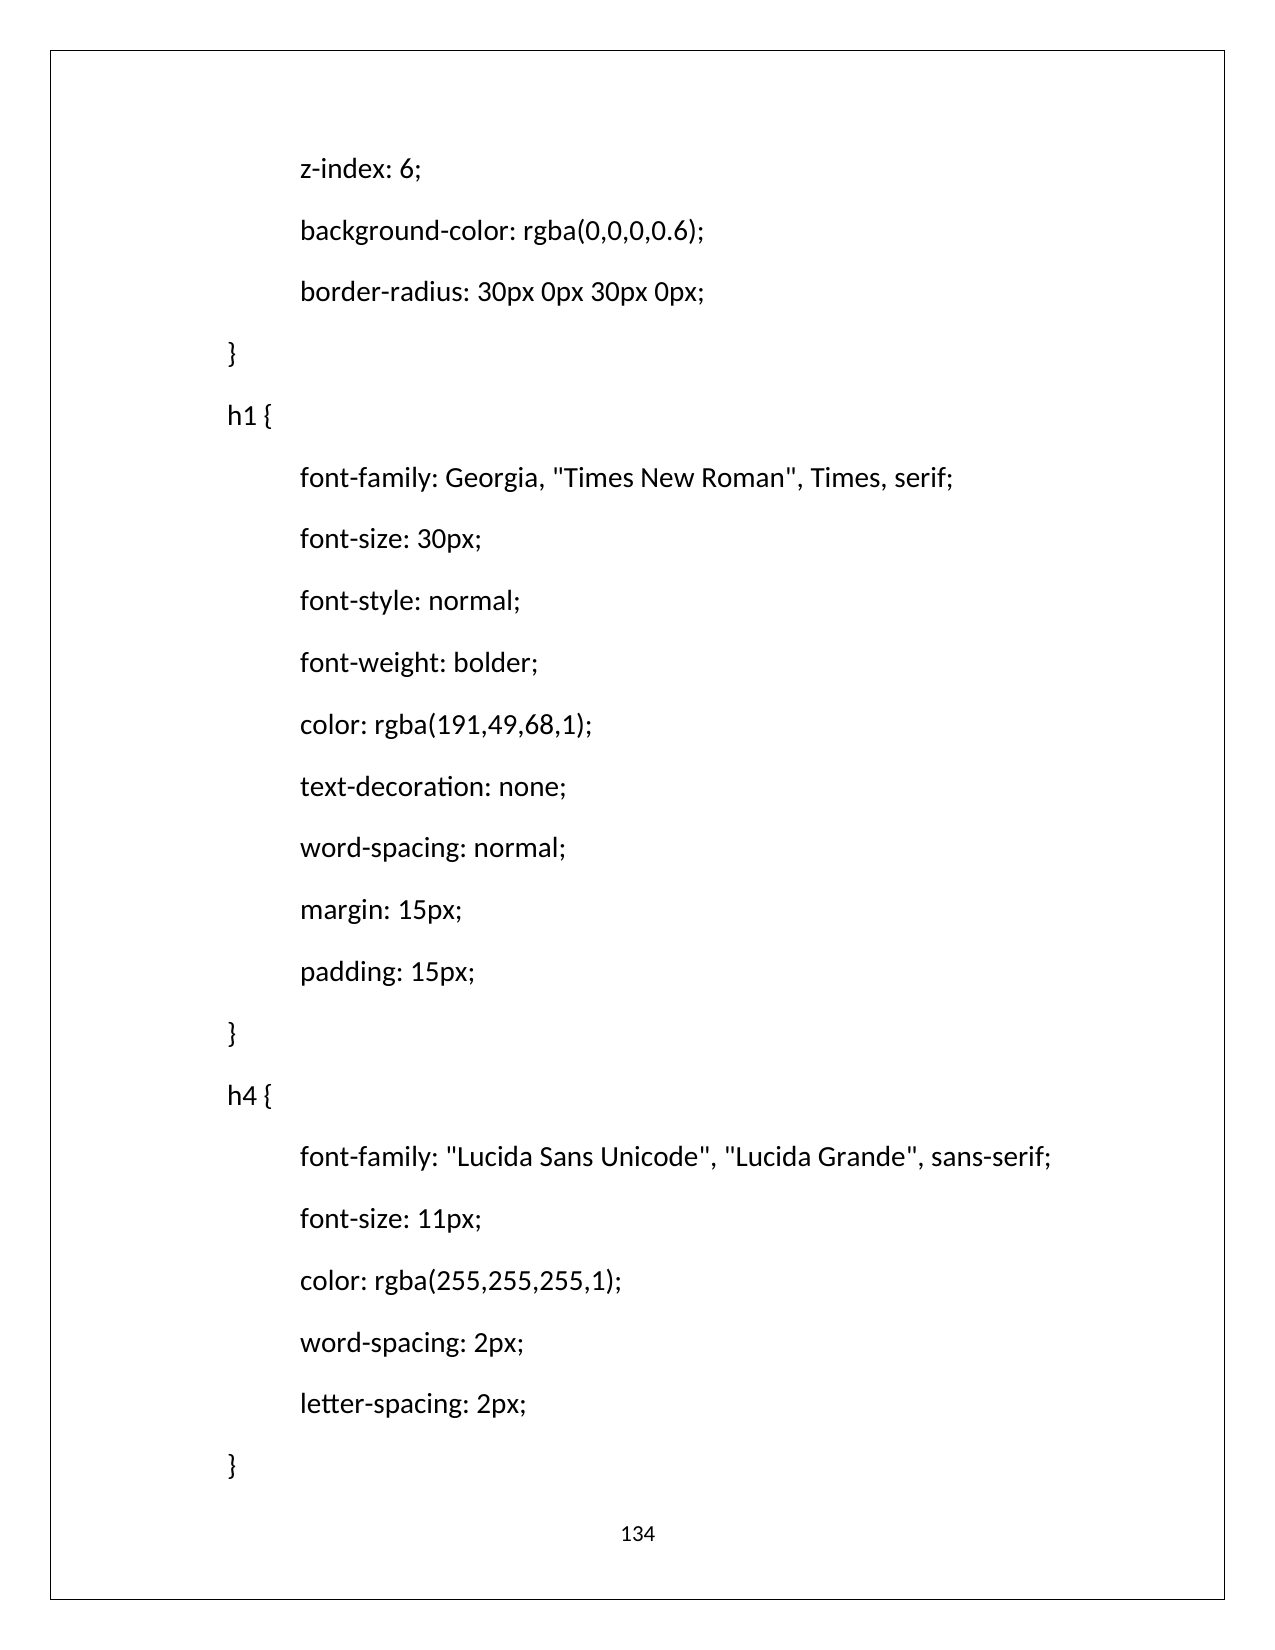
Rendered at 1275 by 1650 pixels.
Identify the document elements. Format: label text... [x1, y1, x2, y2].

text padding: 15px; [227, 953, 1125, 989]
text word-spacing: 2px; [227, 1324, 1125, 1359]
text border-radius: 30px 0px 30px 0px; [227, 273, 1125, 309]
text word-spacing: normal; [227, 829, 1125, 865]
text font-style: normal; [227, 582, 1125, 618]
text margin: 15px; [227, 891, 1125, 927]
text } [227, 1015, 1125, 1050]
text letter-spacing: 2px; [227, 1385, 1125, 1421]
text color: rgba(191,49,68,1); [227, 706, 1125, 742]
text font-weight: bolder; [227, 644, 1125, 680]
text } [227, 335, 1125, 371]
text h4 { [227, 1077, 1125, 1112]
text text-decoration: none; [227, 768, 1125, 803]
text background-color: rgba(0,0,0,0.6); [227, 212, 1125, 247]
text font-family: "Lucida Sans Unicode", "Lucida Grande", sans-serif; [227, 1138, 1125, 1174]
text } [227, 1447, 1125, 1483]
text h1 { [227, 397, 1125, 433]
text font-size: 30px; [227, 521, 1125, 556]
text color: rgba(255,255,255,1); [227, 1262, 1125, 1297]
text font-size: 11px; [227, 1200, 1125, 1236]
text font-family: Georgia, "Times New Roman", Times, serif; [227, 459, 1125, 494]
text z-index: 6; [227, 150, 1125, 186]
